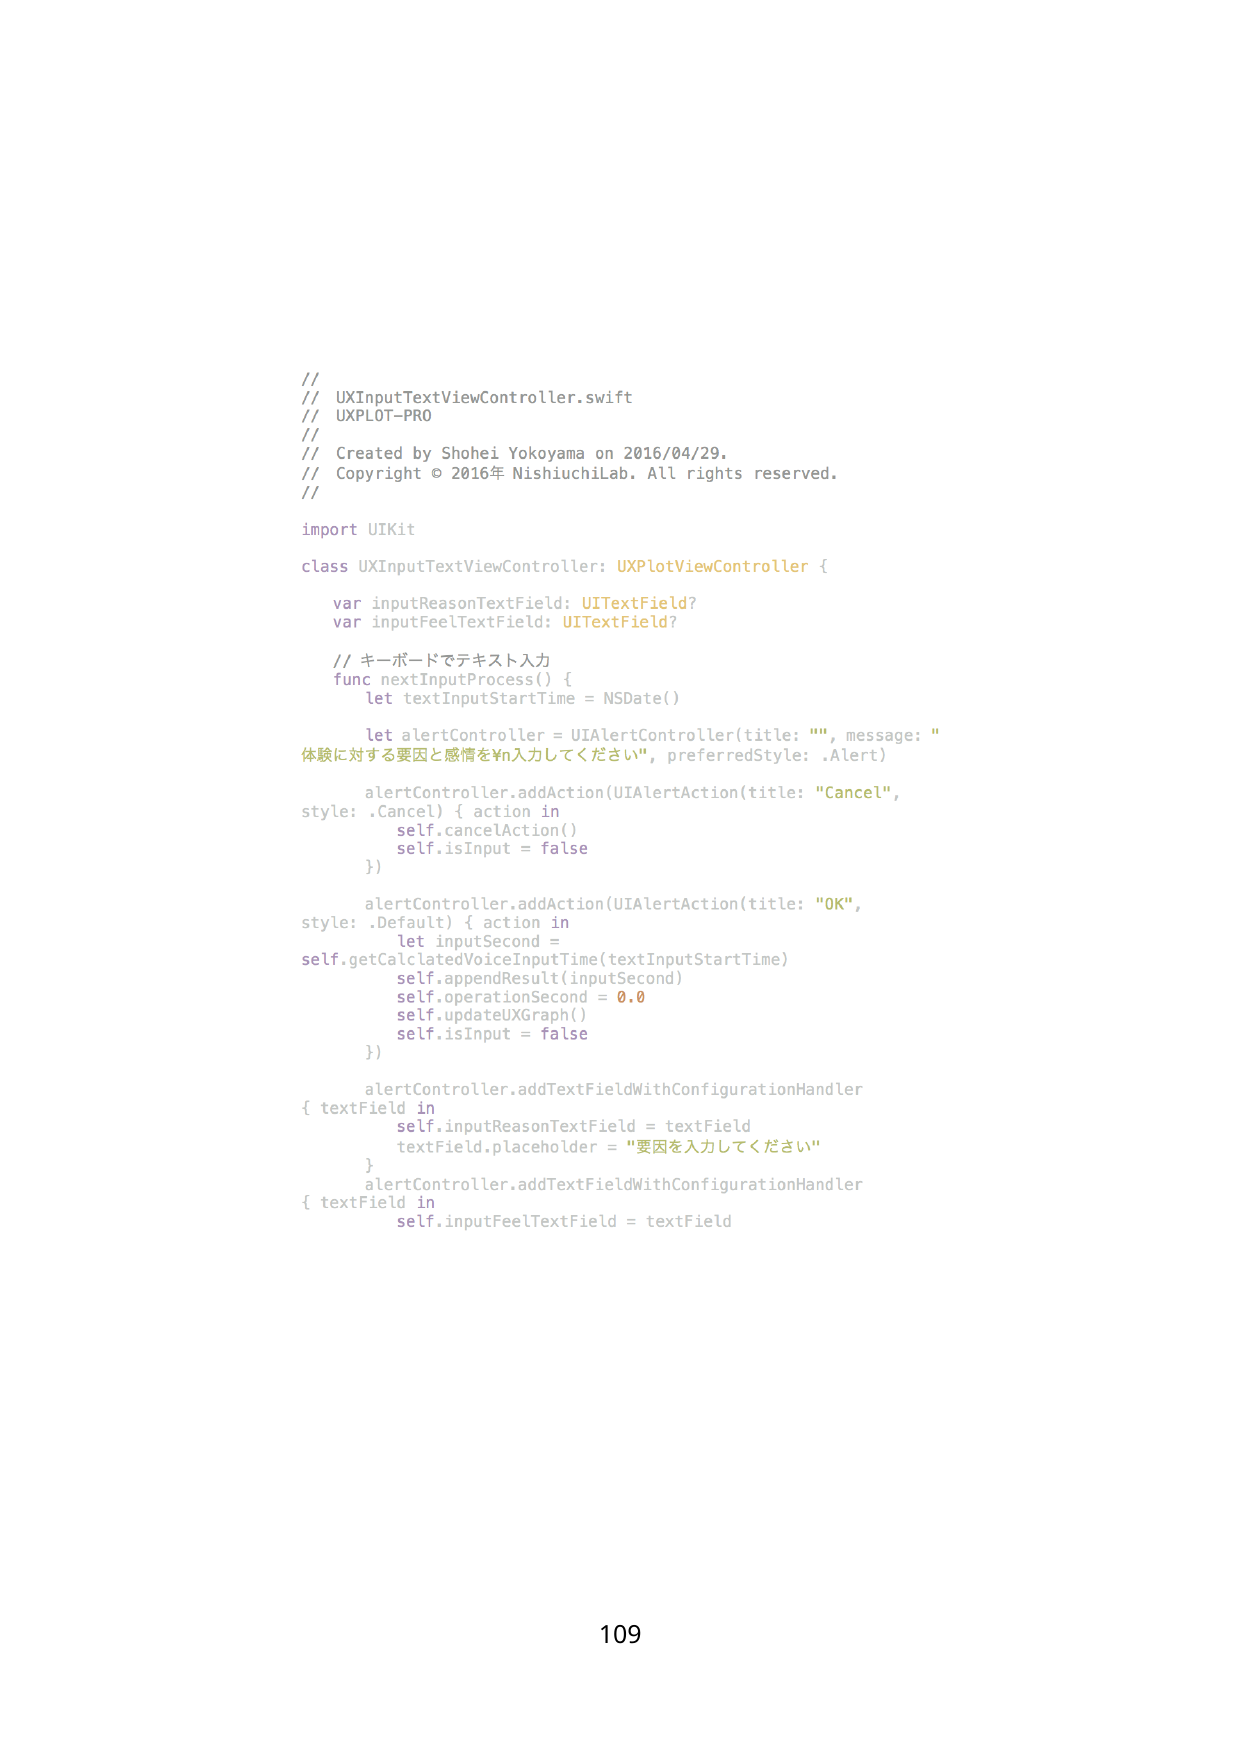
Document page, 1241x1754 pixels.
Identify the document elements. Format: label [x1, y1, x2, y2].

picture [177, 225, 1063, 1371]
